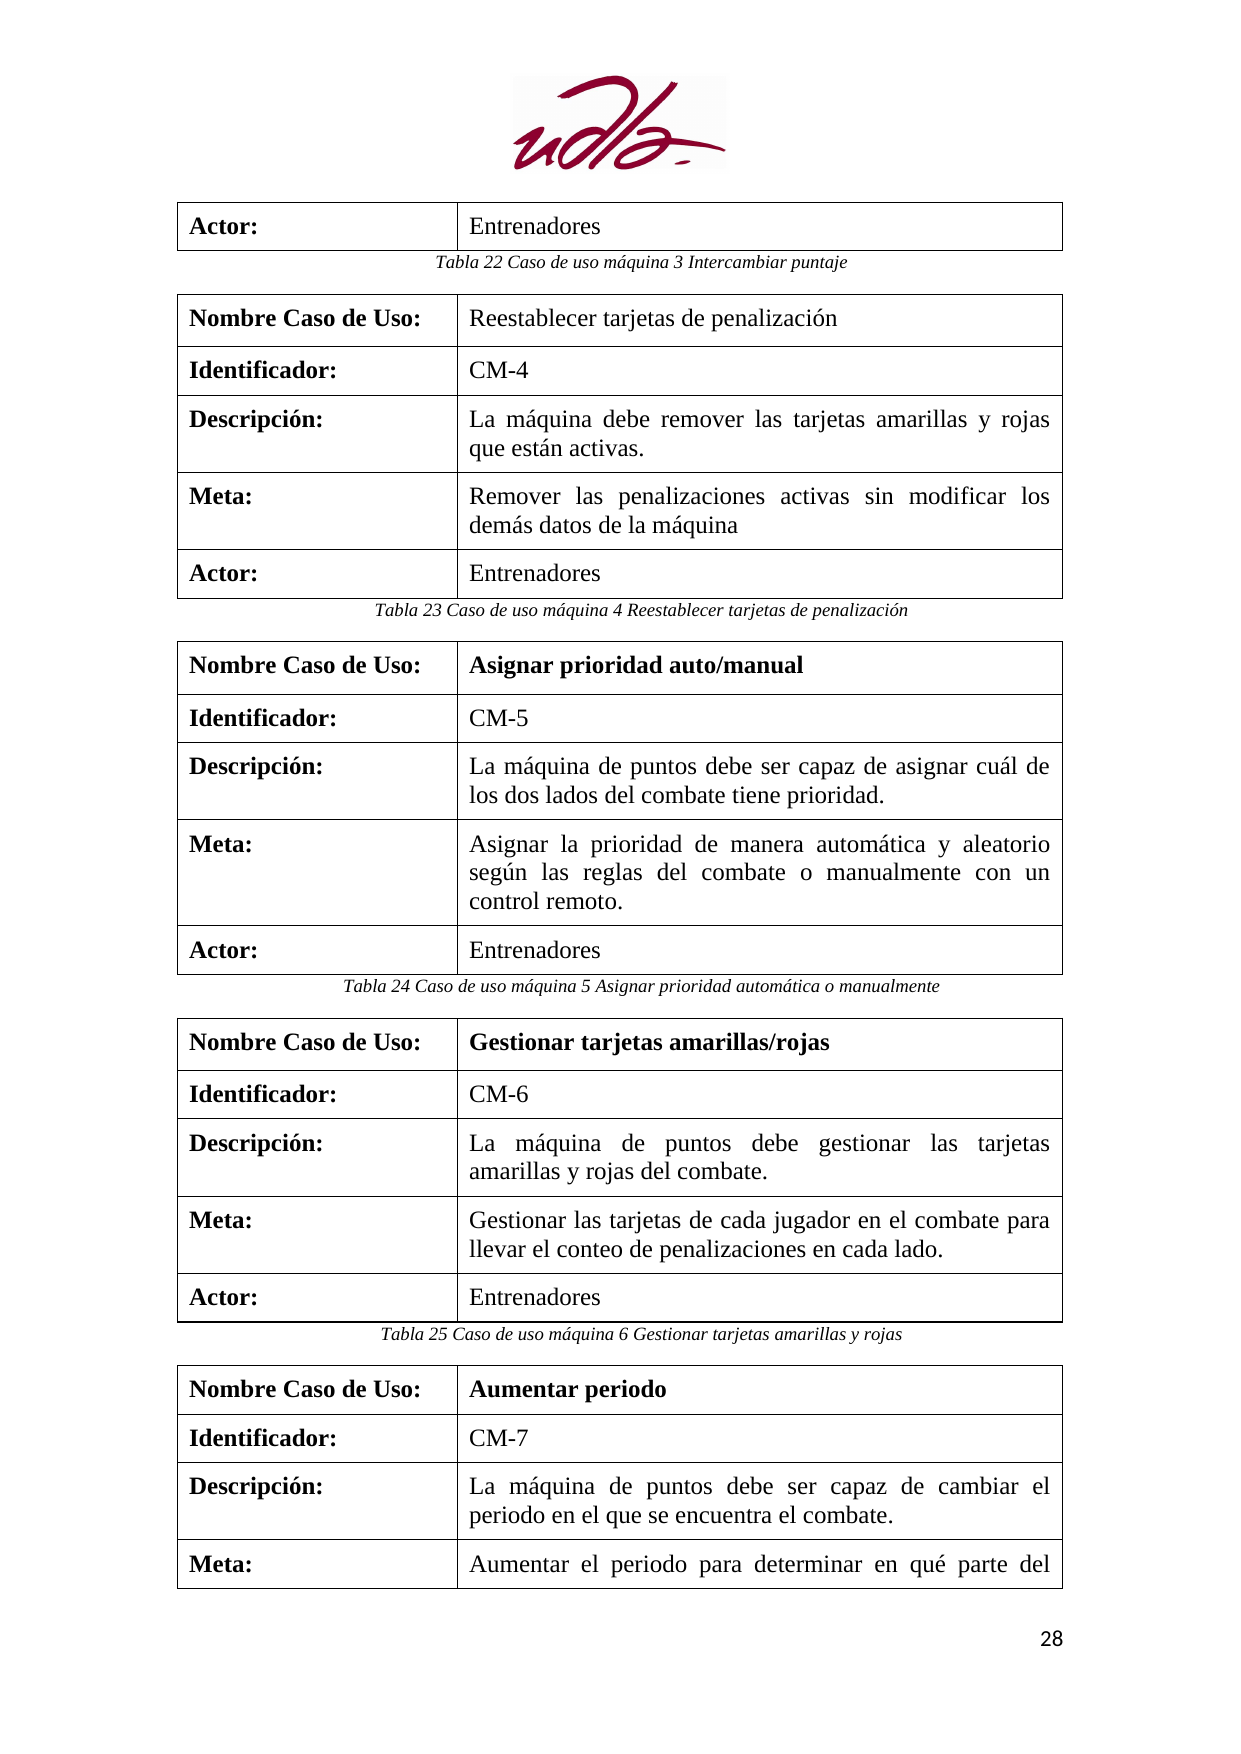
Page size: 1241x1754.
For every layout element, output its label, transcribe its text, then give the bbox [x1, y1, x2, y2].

table_cell Gestionar las tarjetas de cada jugador en el combate para llevar el conteo de penalizaciones en cada lado. [458, 1197, 1062, 1273]
table_cell La máquina de puntos debe gestionar las tarjetas amarillas y rojas del combate. [458, 1119, 1062, 1196]
table_cell Entrenadores [458, 550, 1062, 598]
table_cell Descripción: [178, 743, 457, 819]
table_cell Identificador: [178, 1415, 457, 1462]
table_cell CM-7 [458, 1415, 1062, 1462]
table_cell Actor: [178, 1274, 457, 1321]
table_cell Actor: [178, 926, 457, 974]
table_cell La máquina debe remover las tarjetas amarillas y rojas que están activas. [458, 396, 1062, 472]
table_header Reestablecer tarjetas de penalización [458, 295, 1062, 346]
table_cell Meta: [178, 820, 457, 925]
table_cell CM-6 [458, 1071, 1062, 1118]
table_cell Remover las penalizaciones activas sin modificar los demás datos de la máquina [458, 473, 1062, 549]
table_cell Asignar la prioridad de manera automática y aleatorio según las reglas del combate o manualmente con un control remoto. [458, 820, 1062, 925]
table_cell CM-4 [458, 347, 1062, 394]
table_cell La máquina de puntos debe ser capaz de cambiar el periodo en el que se encuentra el combate. [458, 1463, 1062, 1539]
text Tabla 24 Caso de uso máquina 5 Asignar prioridad automática o manualmente [222, 975, 1063, 997]
table_cell Identificador: [178, 1071, 457, 1118]
text Tabla 22 Caso de uso máquina 3 Intercambiar puntaje [222, 251, 1063, 273]
table_header Gestionar tarjetas amarillas/rojas [458, 1019, 1062, 1070]
table_cell Descripción: [178, 1119, 457, 1196]
table_cell Descripción: [178, 1463, 457, 1539]
table_cell Entrenadores [458, 203, 1062, 250]
table_cell Actor: [178, 203, 457, 250]
table_header Nombre Caso de Uso: [178, 295, 457, 346]
text Tabla 23 Caso de uso máquina 4 Reestablecer tarjetas de penalización [222, 599, 1063, 620]
table_cell Entrenadores [458, 1274, 1062, 1321]
table_cell Entrenadores [458, 926, 1062, 974]
table_header Nombre Caso de Uso: [178, 1366, 457, 1413]
table_cell Descripción: [178, 396, 457, 472]
table_header Nombre Caso de Uso: [178, 642, 457, 693]
table_cell Identificador: [178, 347, 457, 394]
table_cell Aumentar el periodo para determinar en qué parte del combate se encuentran actualmente los esgrimistas. [458, 1540, 1062, 1588]
table_header Asignar prioridad auto/manual [458, 642, 1062, 693]
table_cell Actor: [178, 550, 457, 598]
table_header Aumentar periodo [458, 1366, 1062, 1413]
text Tabla 25 Caso de uso máquina 6 Gestionar tarjetas amarillas y rojas [222, 1323, 1063, 1344]
table_cell CM-5 [458, 695, 1062, 742]
table_cell Identificador: [178, 695, 457, 742]
picture [509, 73, 731, 174]
table_cell Meta: [178, 473, 457, 549]
table_header Nombre Caso de Uso: [178, 1019, 457, 1070]
table_cell Meta: [178, 1197, 457, 1273]
table_cell La máquina de puntos debe ser capaz de asignar cuál de los dos lados del combate tiene prioridad. [458, 743, 1062, 819]
table_cell Meta: [178, 1540, 457, 1588]
